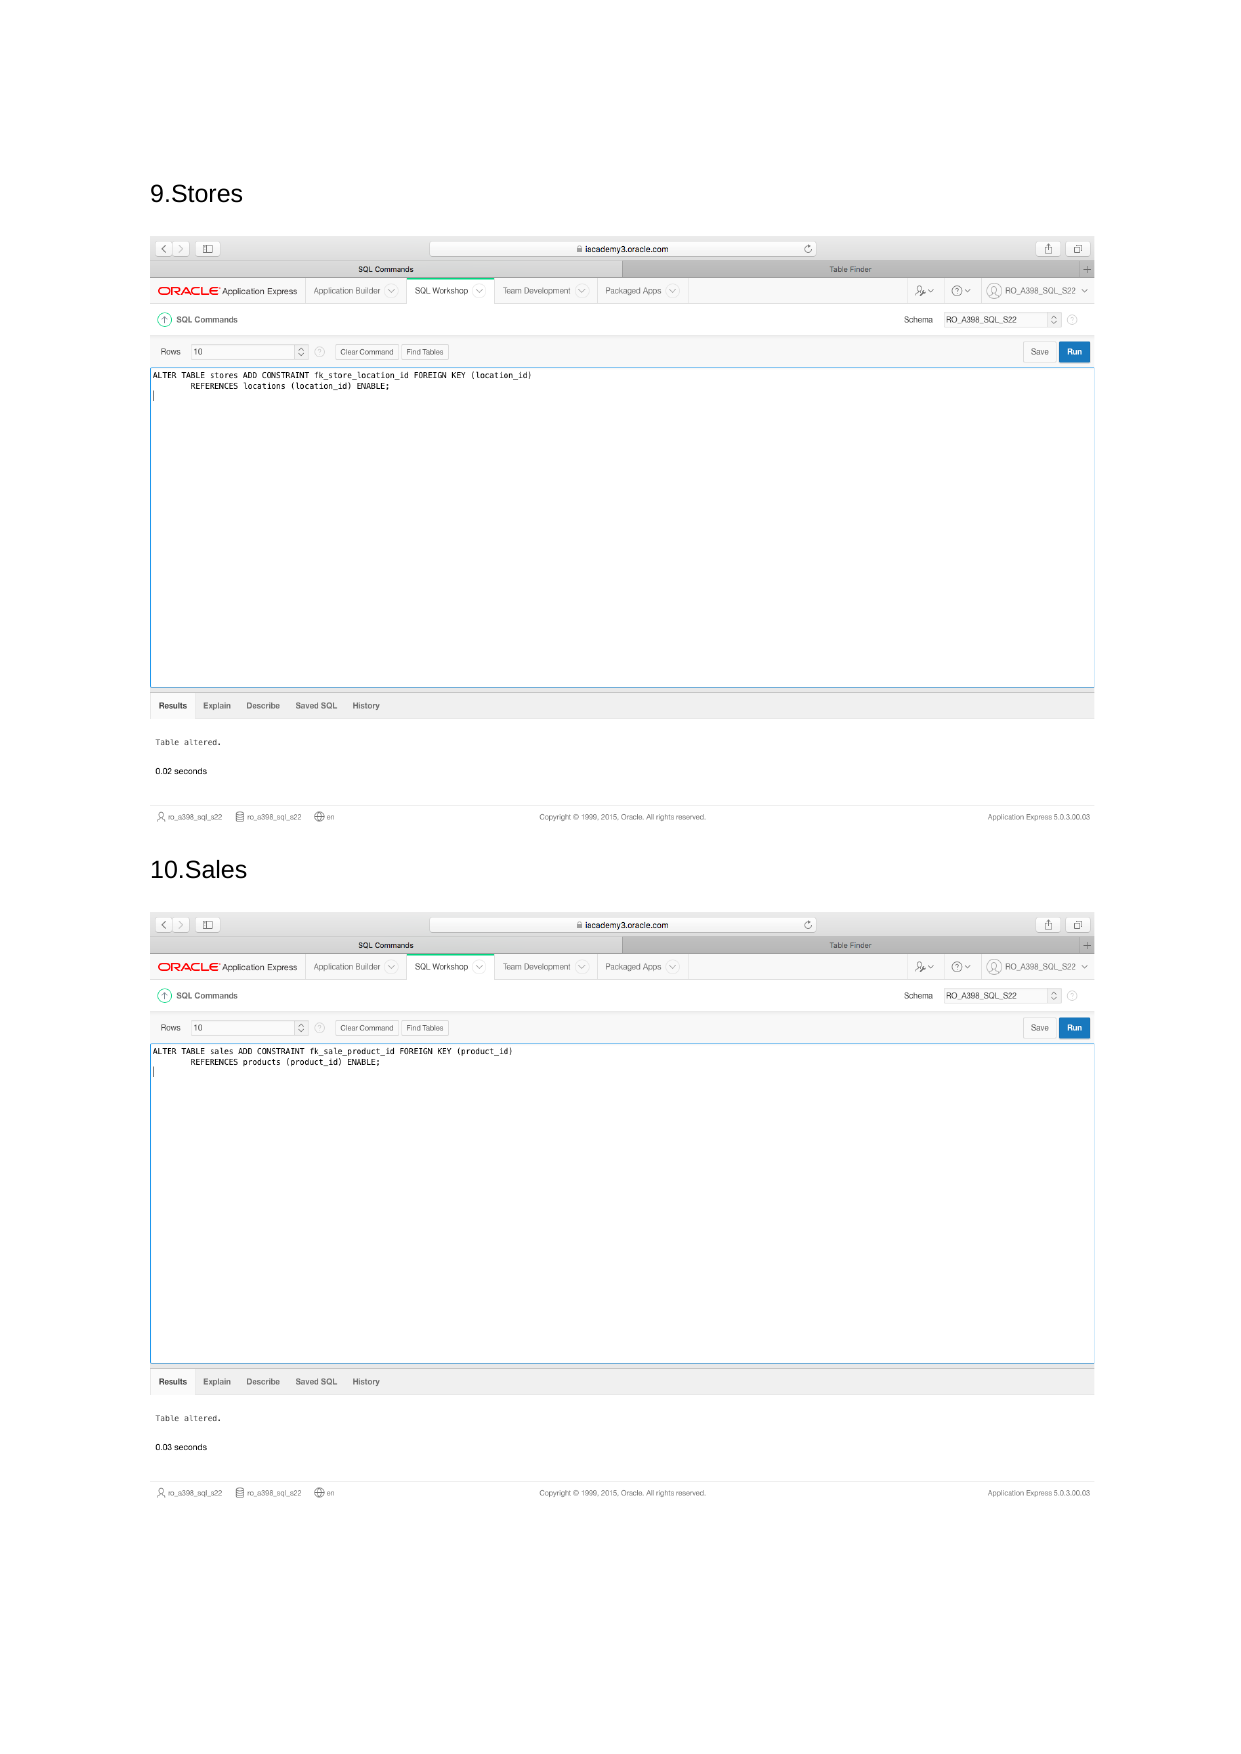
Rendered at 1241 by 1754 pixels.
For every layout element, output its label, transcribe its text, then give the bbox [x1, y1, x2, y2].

text 9.Stores [150, 179, 1090, 207]
text 10.Sales [150, 855, 1090, 884]
picture [150, 236, 1095, 827]
picture [150, 912, 1095, 1503]
